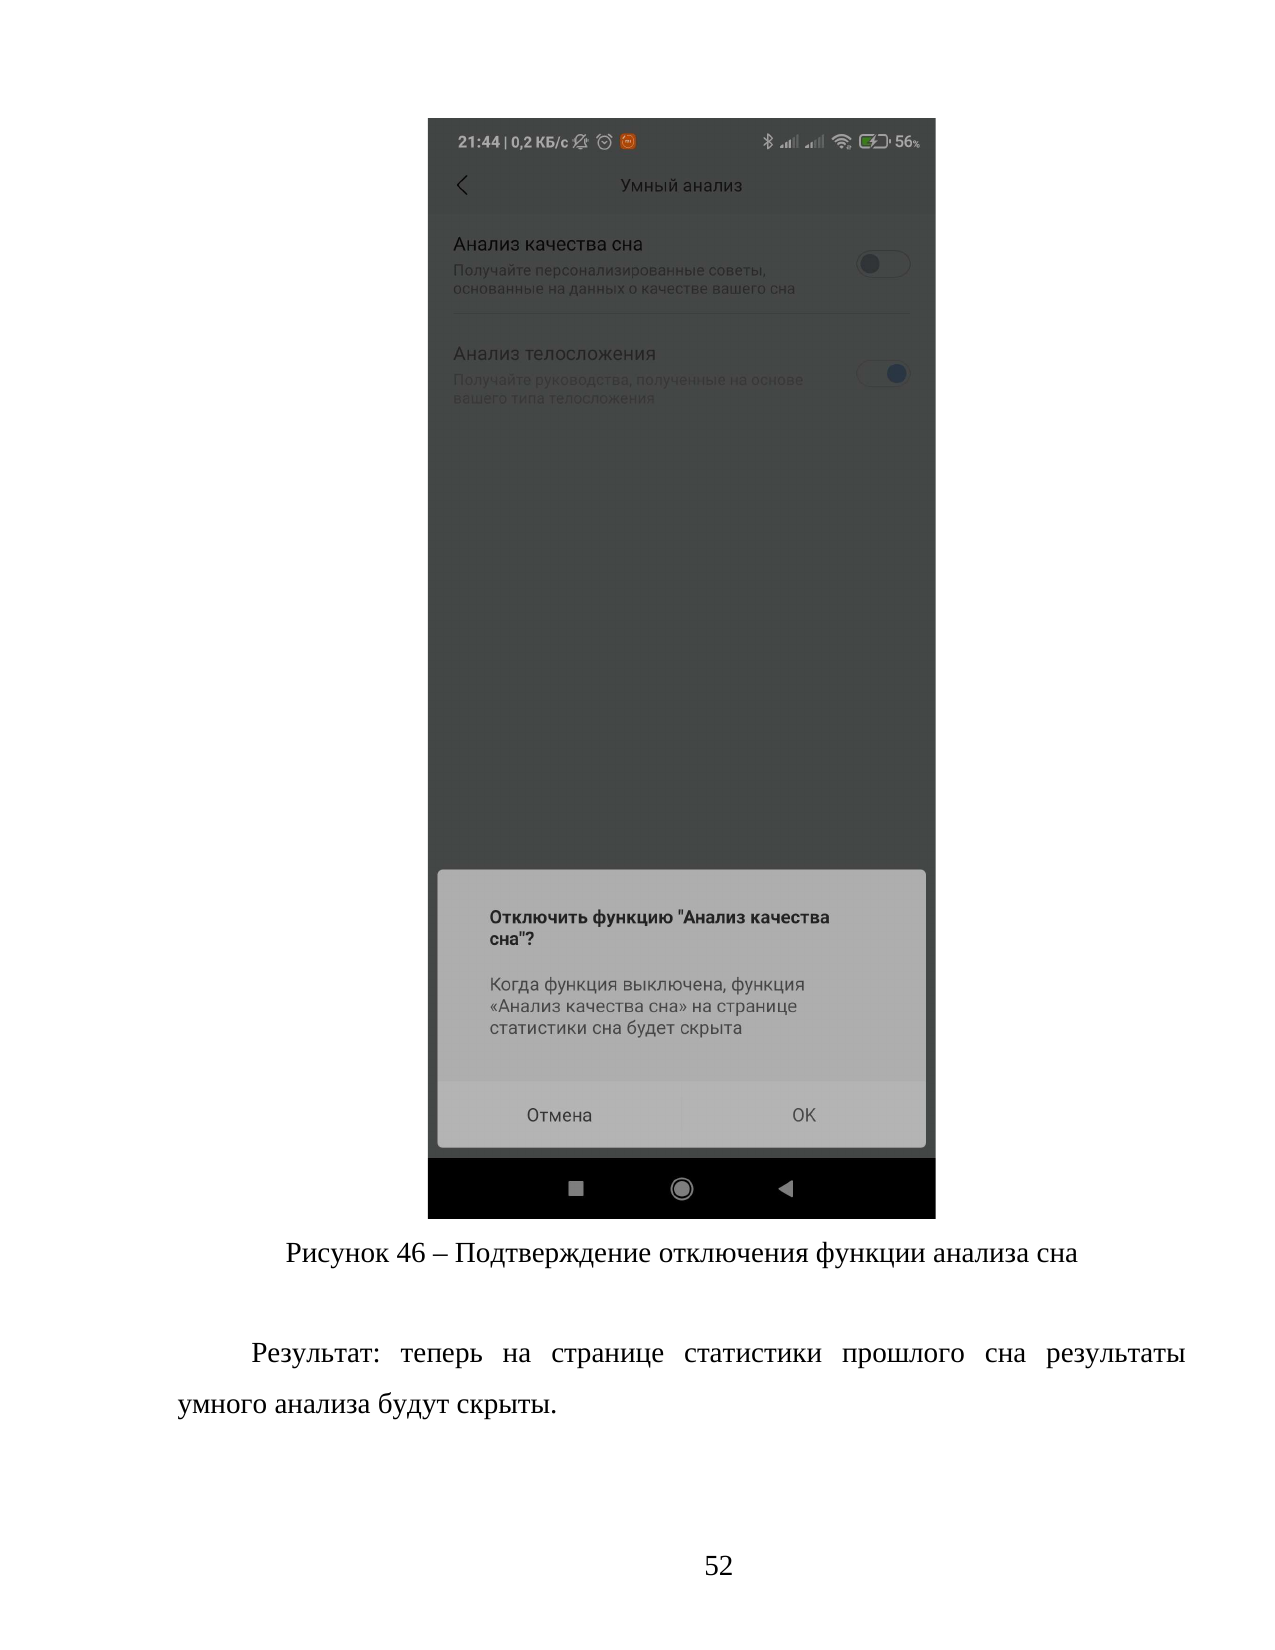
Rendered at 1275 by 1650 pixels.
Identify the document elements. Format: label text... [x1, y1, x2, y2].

text Рисунок 46 – Подтверждение отключения функции анализа сна [177, 1235, 1186, 1268]
picture [427, 118, 936, 1219]
text Результат: теперь на странице статистики прошлого сна результаты умного анализа будут скрыты. [177, 1336, 1186, 1419]
